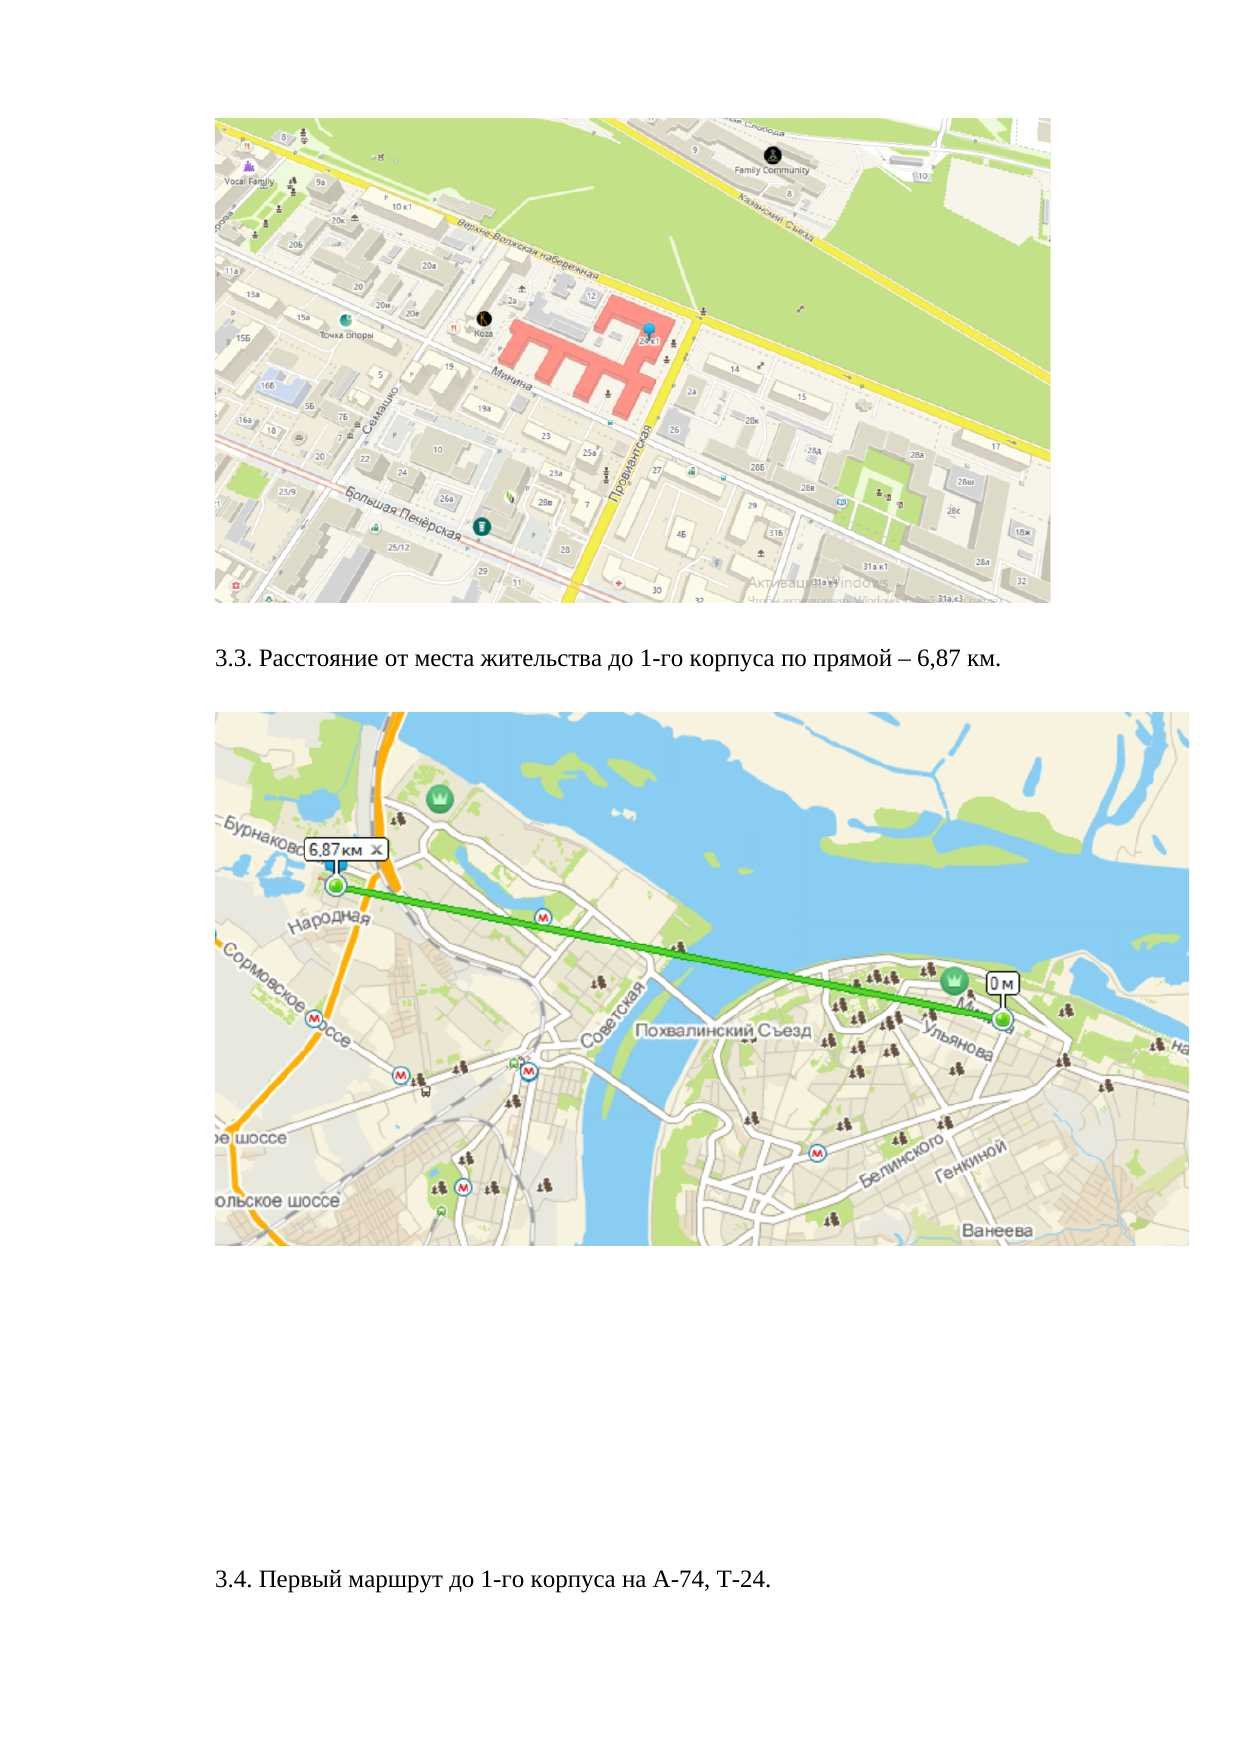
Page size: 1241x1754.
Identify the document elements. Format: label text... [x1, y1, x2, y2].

picture [214, 712, 1190, 1246]
text 3.4. Первый маршрут до 1-го корпуса на А-74, Т-24. [215, 1564, 1152, 1593]
picture [214, 118, 1052, 603]
text 3.3. Расстояние от места жительства до 1-го корпуса по прямой – 6,87 км. [215, 643, 1152, 672]
